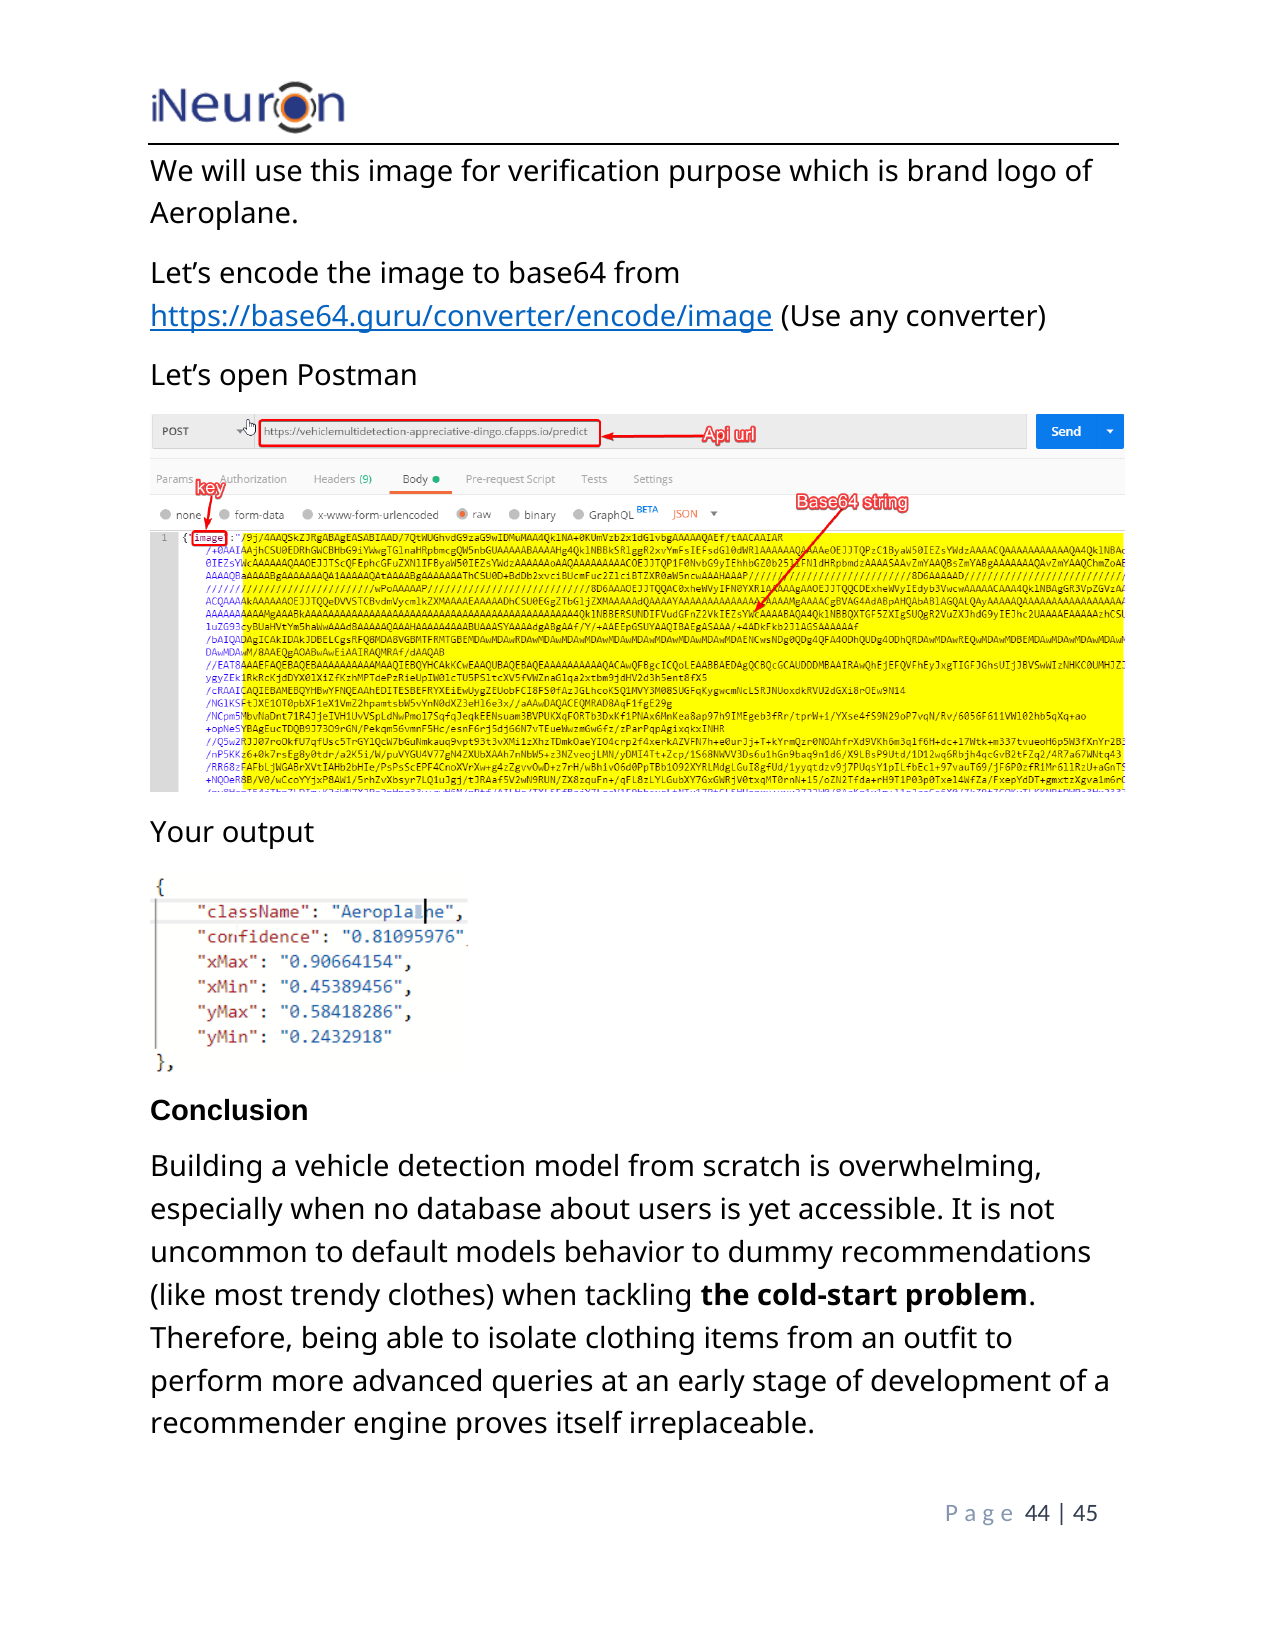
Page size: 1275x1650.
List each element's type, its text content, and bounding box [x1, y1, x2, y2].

picture [150, 870, 468, 1074]
text Let’s encode the image to base64 from https://base64.guru/converter/encode/image (Use any converter) [150, 252, 1125, 335]
picture [150, 414, 1125, 792]
text Building a vehicle detection model from scratch is overwhelming, especially when no database about users is yet accessible. It is not uncommon to default models behavior to dummy recommendations (like most trendy clothes) when tackling the cold-start problem. Therefore, being able to isolate clothing items from an outfit to perform more advanced queries at an early stage of development of a recommender engine proves itself irreplaceable. [150, 1146, 1125, 1442]
text Let’s open Postman [150, 354, 1125, 394]
text Your output [150, 811, 1125, 851]
text We will use this image for verification purpose which is brand logo of Aeroplane. [150, 150, 1125, 232]
text Conclusion [150, 1093, 1125, 1126]
picture [150, 75, 348, 135]
